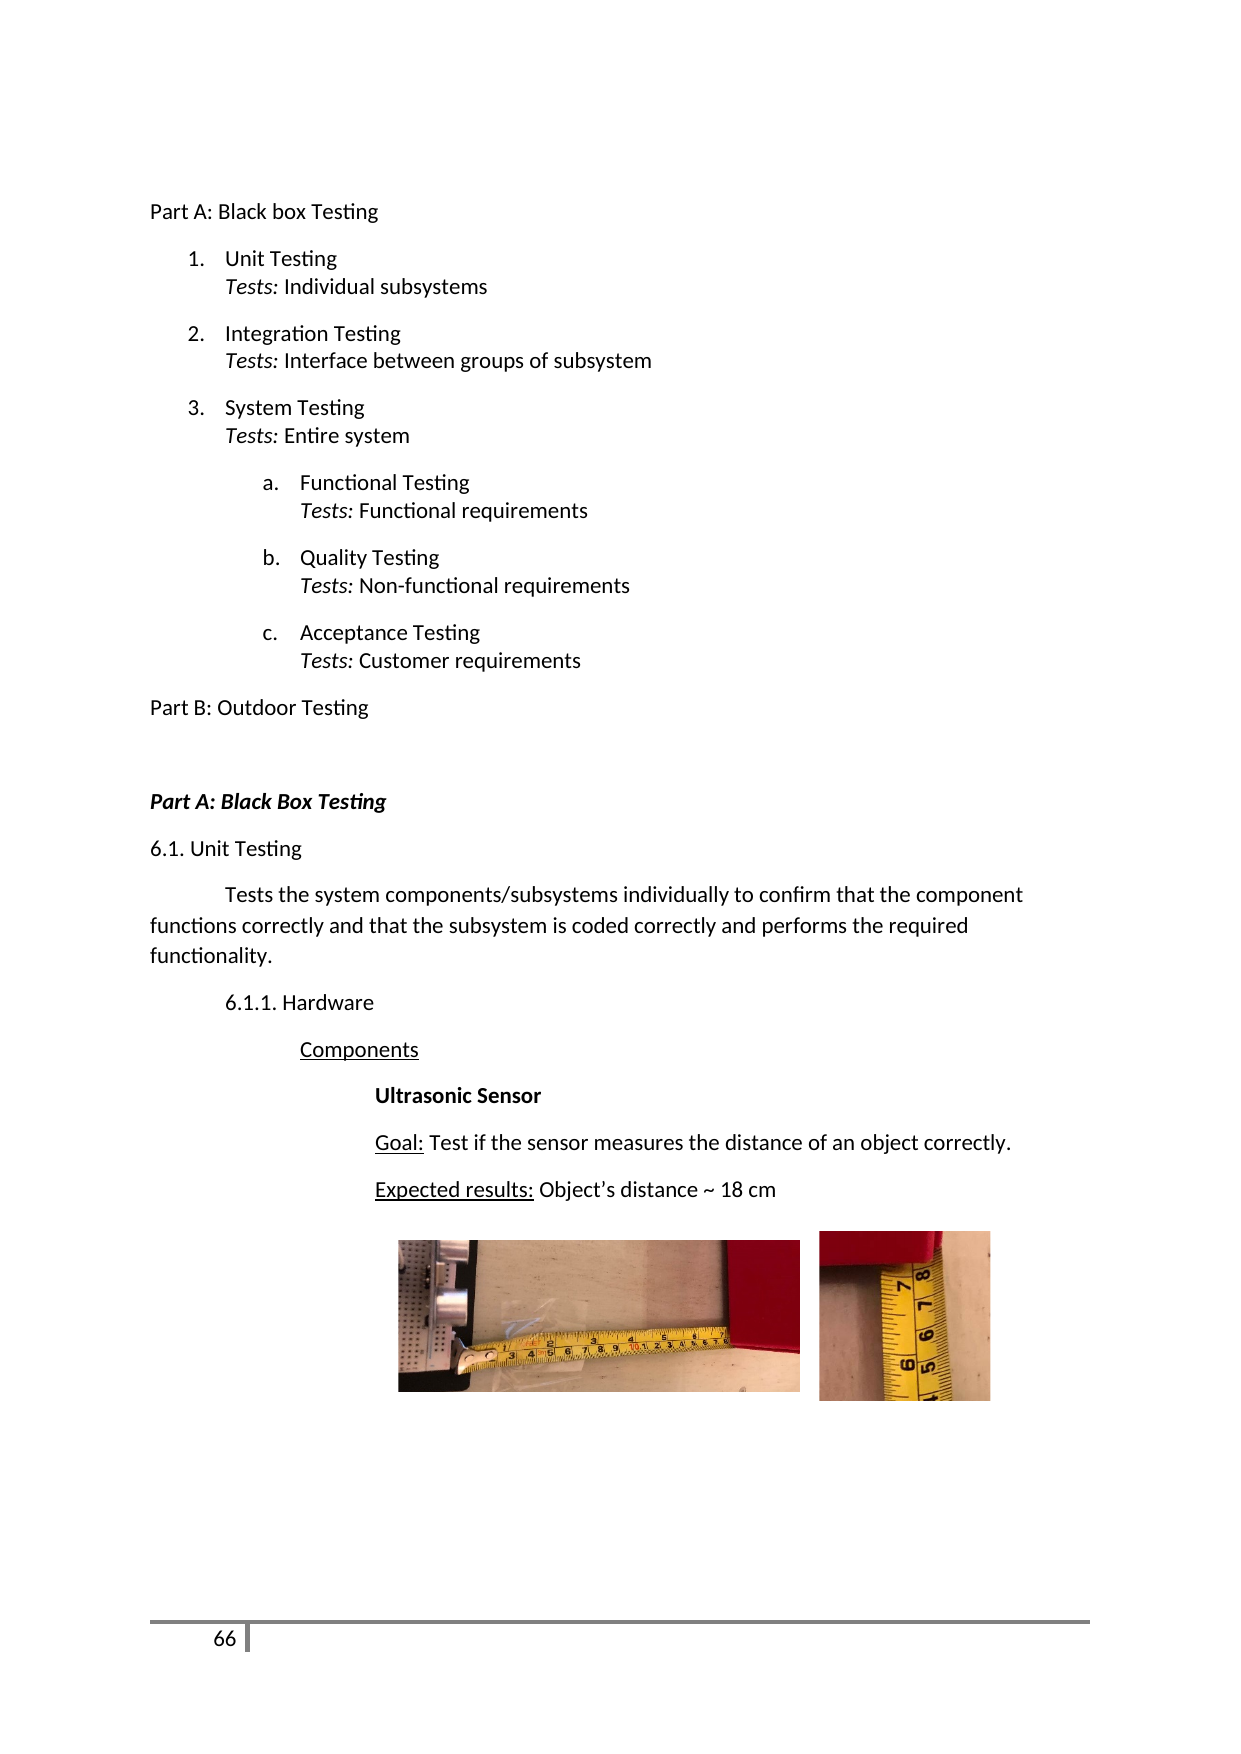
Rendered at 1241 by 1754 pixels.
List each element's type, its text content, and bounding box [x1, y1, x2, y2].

text Tests: Entire system [225, 422, 1090, 449]
list Quality Testing [262, 543, 1090, 571]
list System Testing [187, 393, 1090, 422]
text Components [150, 1035, 1090, 1063]
list Integration Testing [187, 319, 1090, 347]
text Part A: Black Box Testing [150, 787, 1090, 815]
text Ultrasonic Sensor [150, 1082, 1090, 1110]
text Tests: Interface between groups of subsystem [225, 347, 1090, 375]
text Tests: Non-functional requirements [300, 571, 1090, 599]
list Unit Testing [187, 244, 1090, 272]
text Part B: Outdoor Testing [150, 693, 1090, 721]
text Expected results: Object’s distance ~ 18 cm [150, 1175, 1090, 1203]
text 6.1.1. Hardware [150, 988, 1090, 1016]
list Acceptance Testing [262, 618, 1090, 646]
text Tests: Customer requirements [300, 646, 1090, 674]
picture [819, 1231, 991, 1401]
text Goal: Test if the sensor measures the distance of an object correctly. [150, 1128, 1090, 1157]
text Tests: Functional requirements [300, 496, 1090, 524]
text Part A: Black box Testing [150, 197, 1090, 225]
text Tests: Individual subsystems [225, 272, 1090, 300]
text 6.1. Unit Testing [150, 834, 1090, 862]
picture [398, 1240, 800, 1392]
list Functional Testing [262, 468, 1090, 496]
text Tests the system components/subsystems individually to confirm that the component functions correctly and that the subsystem is coded correctly and performs the required functionality. [150, 881, 1090, 969]
